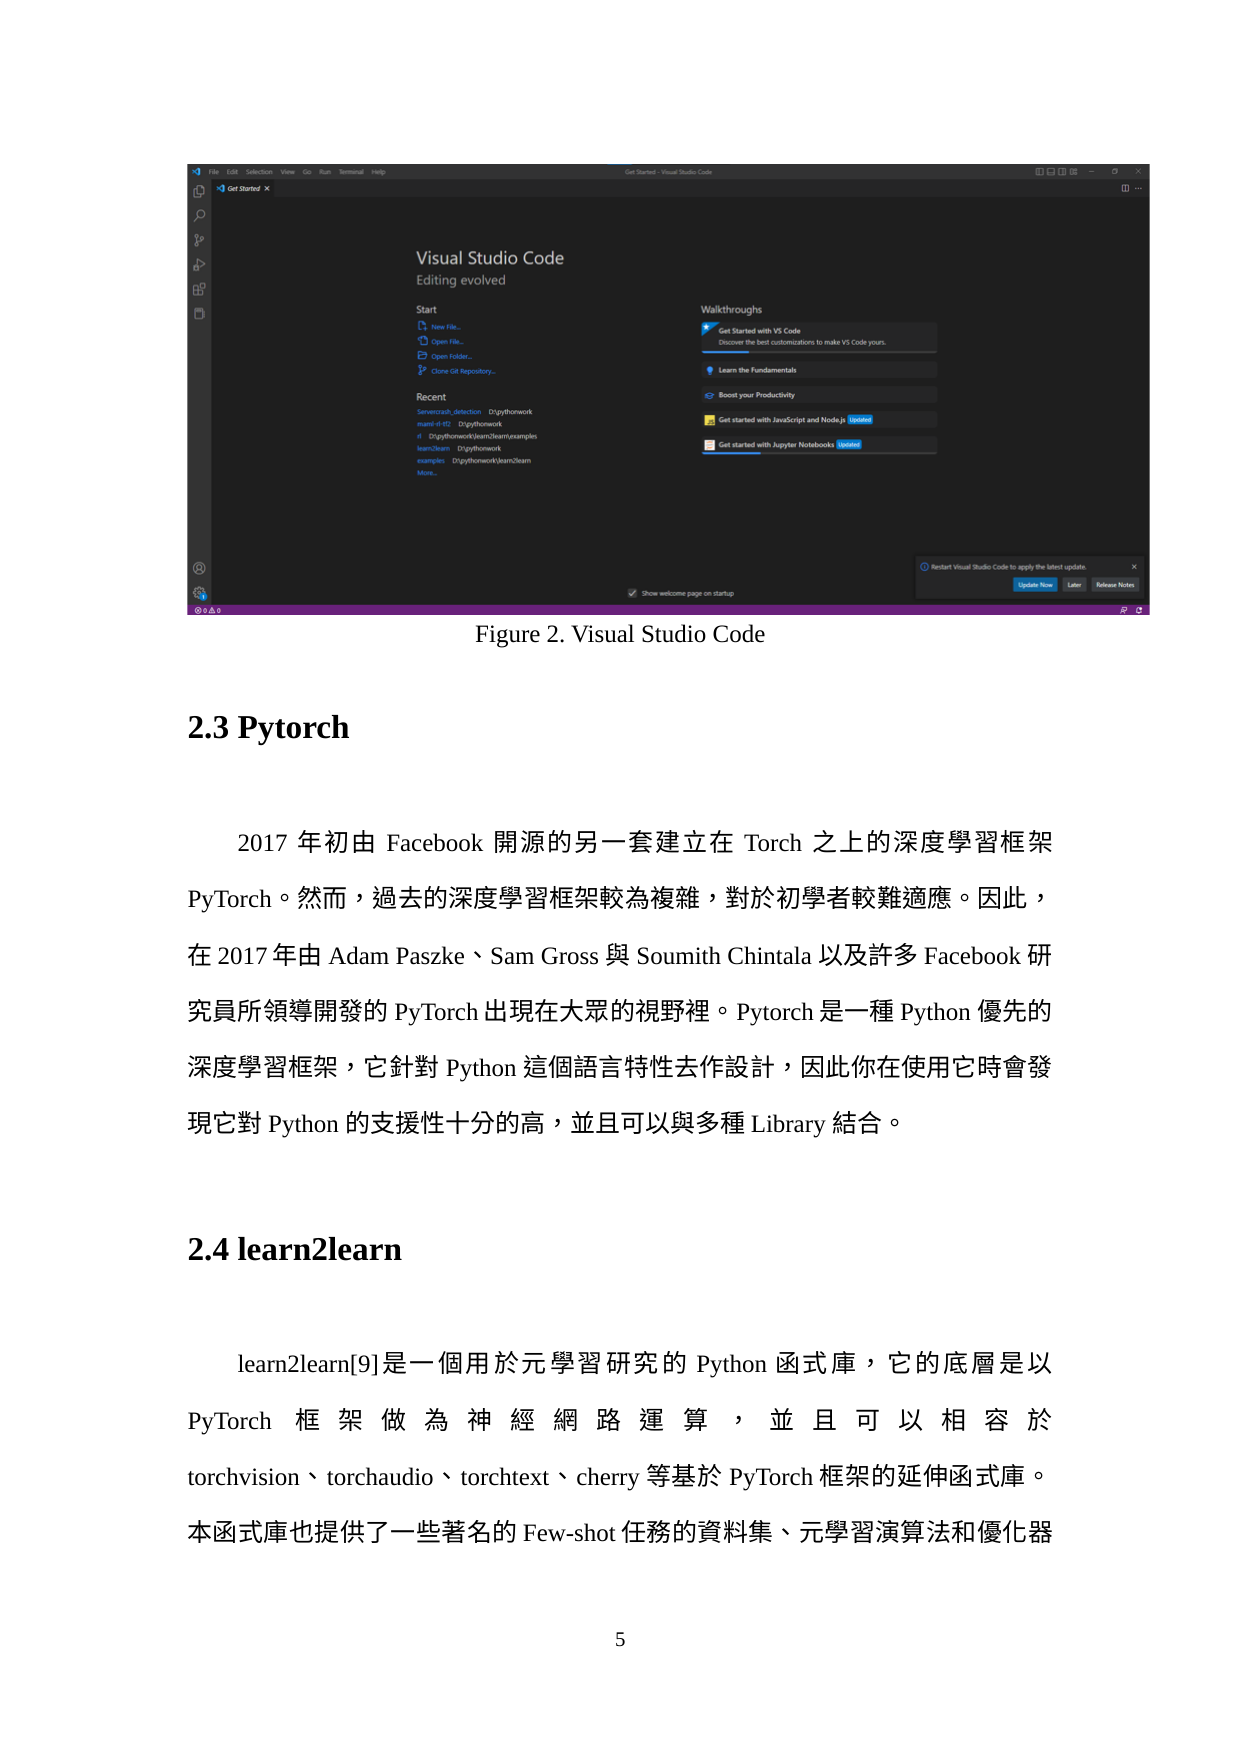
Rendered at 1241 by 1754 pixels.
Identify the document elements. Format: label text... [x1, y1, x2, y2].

subtitle 2.3 Pytorch [187, 689, 1053, 764]
text 2017 年初由 Facebook 開源的另一套建立在 Torch 之上的深度學習框架 PyTorch。然而，過去的深度學習框架較為複雜，對於初學者較難適應。因此，在2017年由 Adam Paszke、Sam Gross 與 Soumith Chintala 以及許多Facebook 研究員所領導開發的PyTorch出現在大眾的視野裡。Pytorch是一種Python 優先的深度學習框架，它針對 Python 這個語言特性去作設計，因此你在使用它時會發現它對 Python 的支援性十分的高，並且可以與多種 Library 結合。 [187, 822, 1053, 1141]
picture [187, 164, 1150, 615]
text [187, 1343, 1053, 1549]
subtitle 2.4 learn2learn [187, 1211, 1053, 1286]
